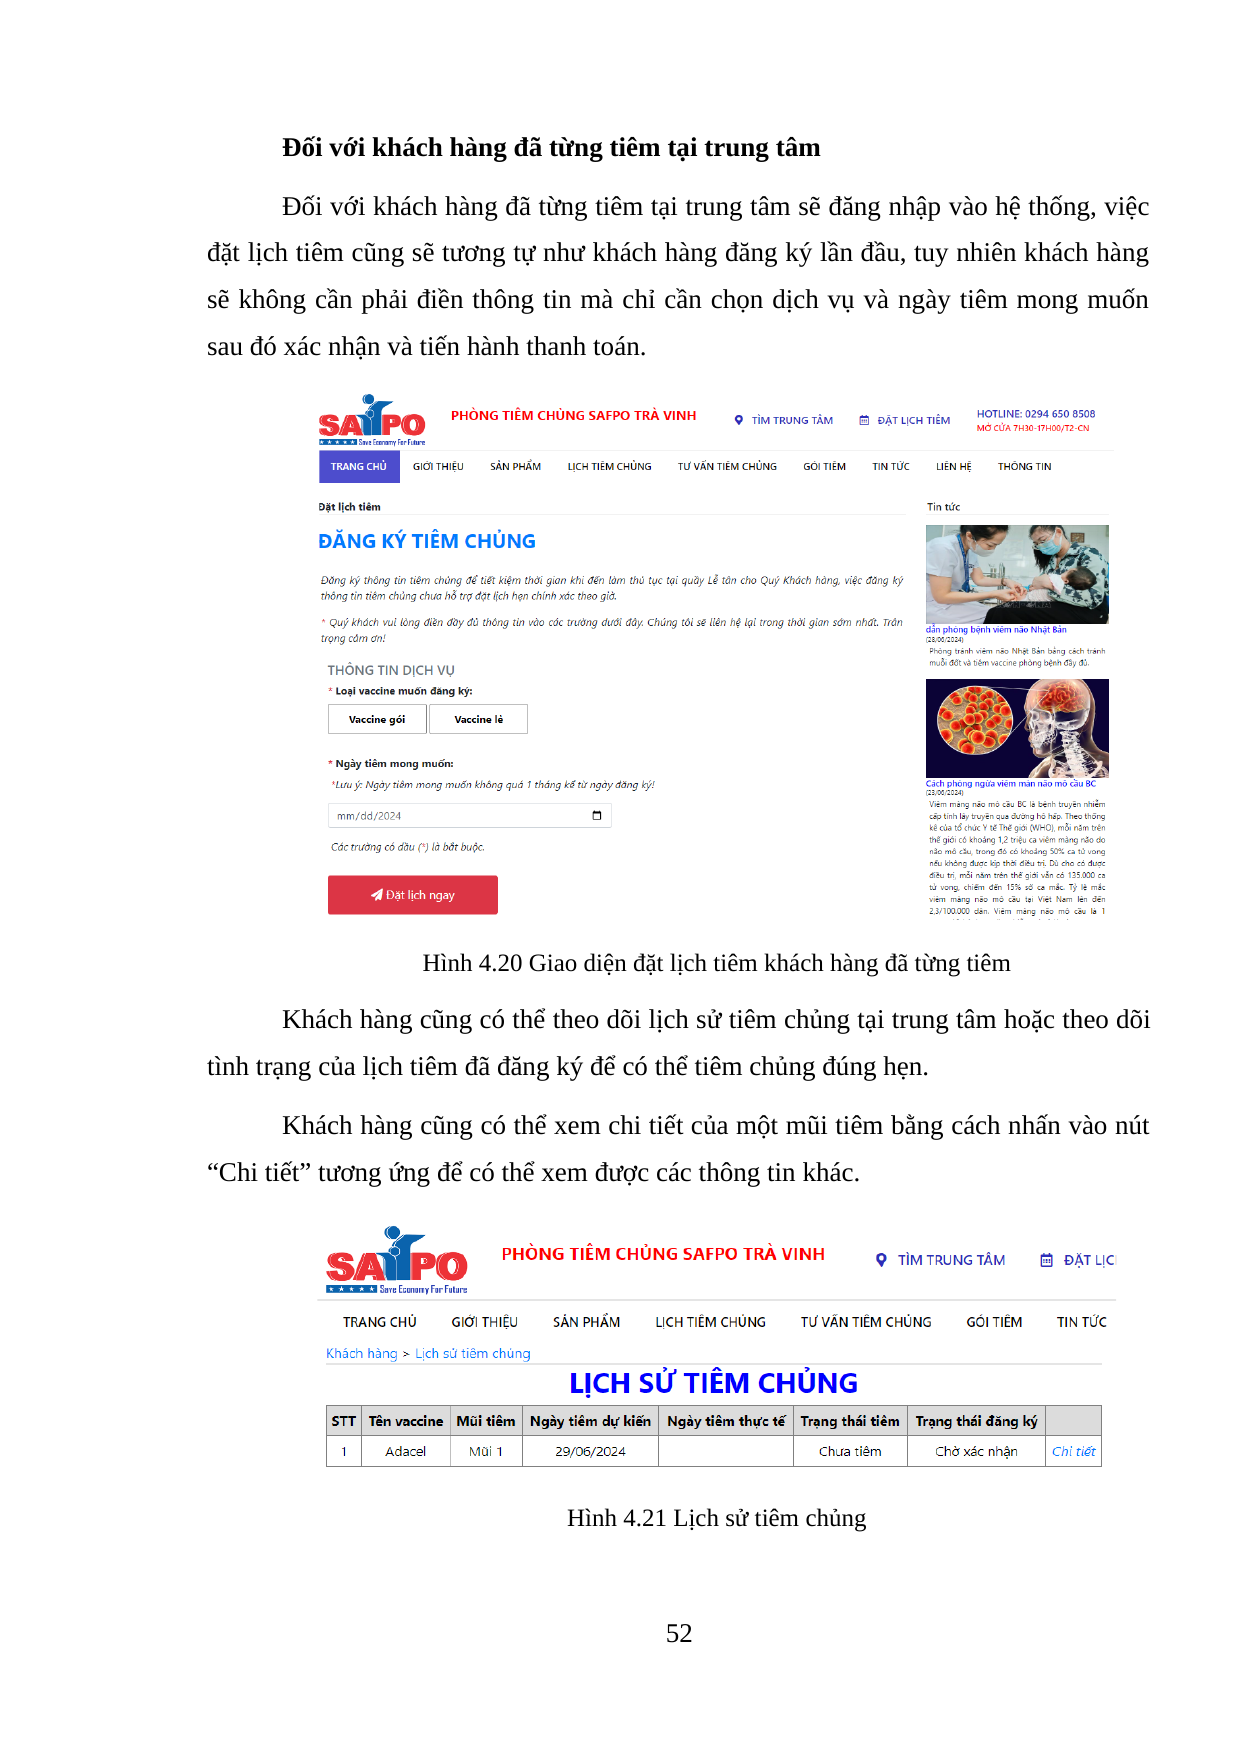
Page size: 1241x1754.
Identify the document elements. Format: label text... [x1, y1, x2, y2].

picture [319, 388, 1114, 920]
text Đối với khách hàng đã từng tiêm tại trung tâm [207, 131, 1152, 162]
text Đối với khách hàng đã từng tiêm tại trung tâm sẽ đăng nhập vào hệ thống, việc đặt lịch tiêm cũng sẽ tương tự như khách hàng đăng ký lần đầu, tuy nhiên khách hàng sẽ không cần phải điền thông tin mà chỉ cần chọn dịch vụ và ngày tiêm mong muốn sau đó xác nhận và tiến hành thanh toán. [207, 190, 1152, 361]
text Khách hàng cũng có thể xem chi tiết của một mũi tiêm bằng cách nhấn vào nút “Chi tiết” tương ứng để có thể xem được các thông tin khác. [207, 1109, 1152, 1187]
text Khách hàng cũng có thể theo dõi lịch sử tiêm chủng tại trung tâm hoặc theo dõi tình trạng của lịch tiêm đã đăng ký để có thể tiêm chủng đúng hẹn. [207, 1004, 1152, 1081]
picture [317, 1215, 1117, 1475]
